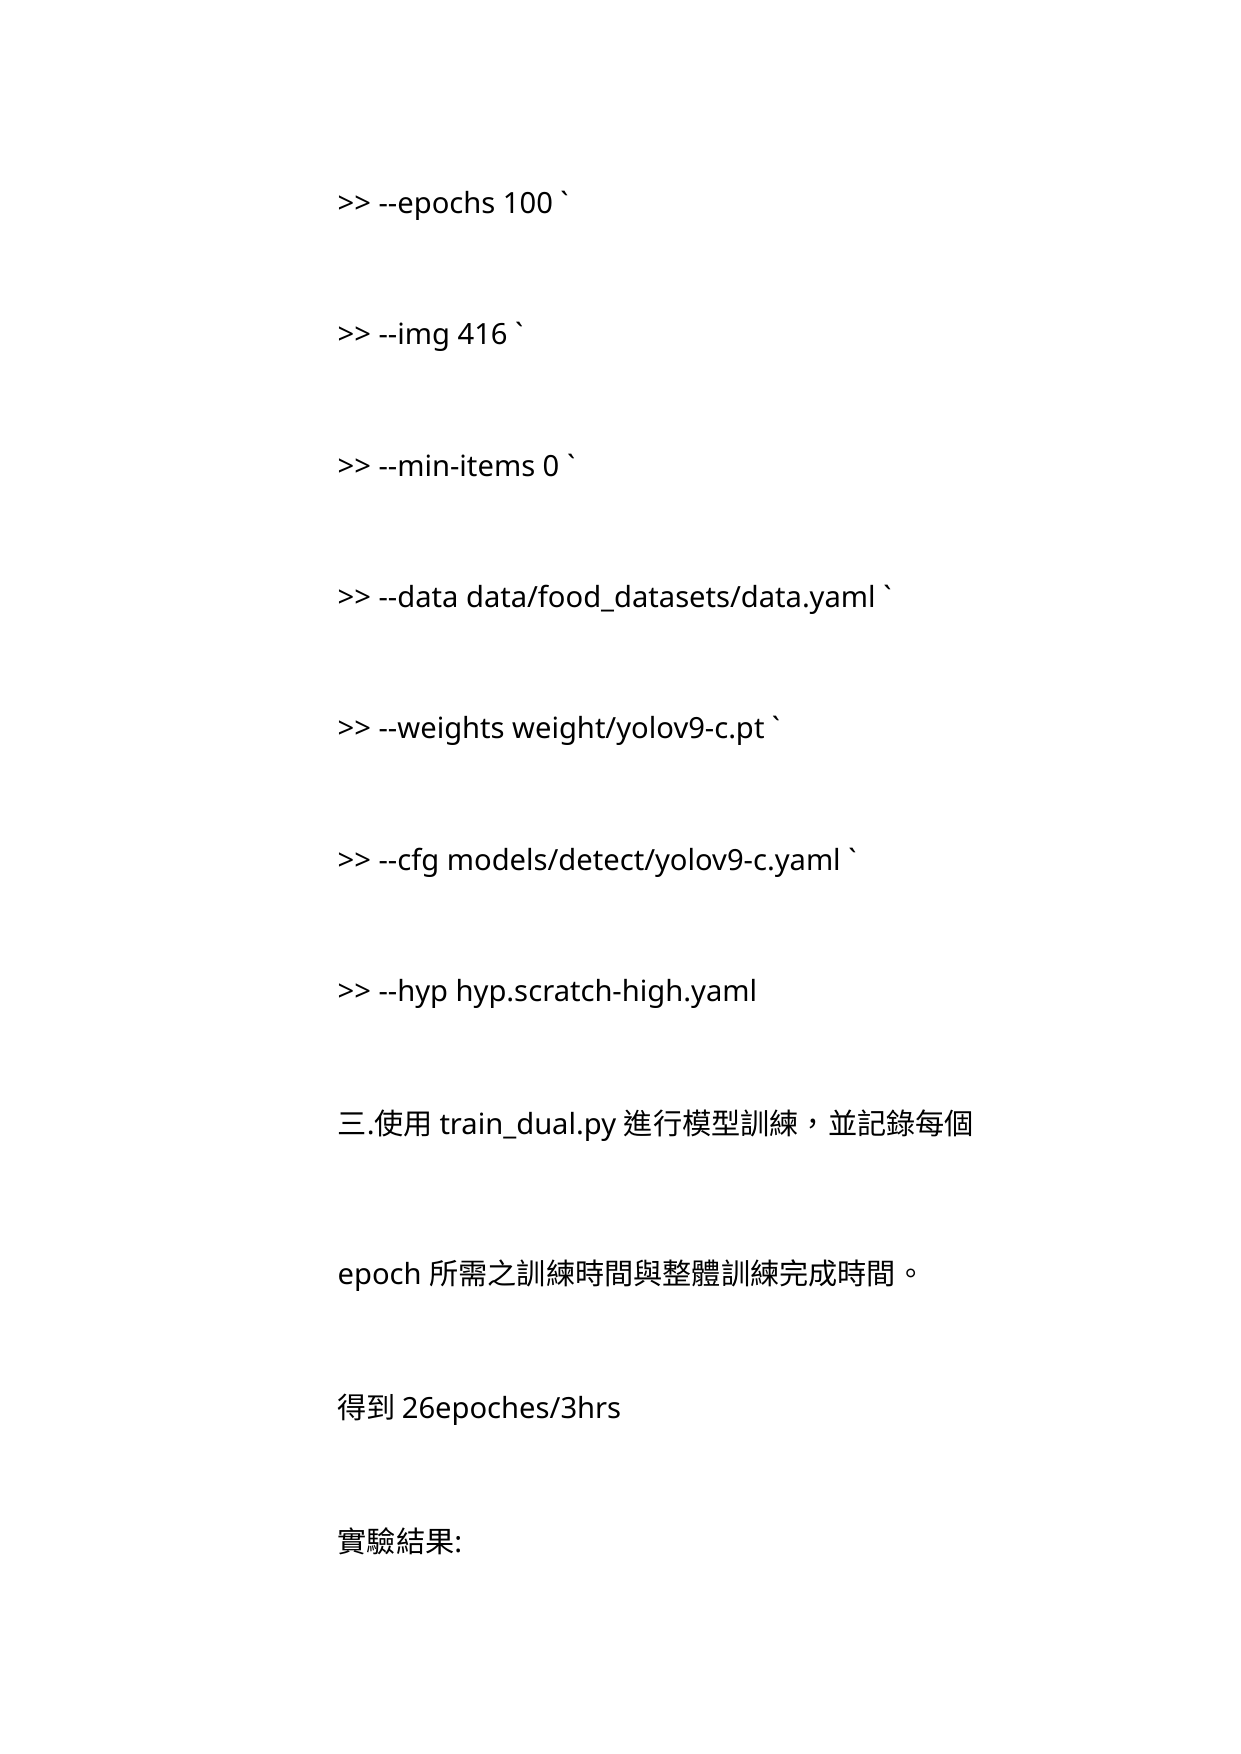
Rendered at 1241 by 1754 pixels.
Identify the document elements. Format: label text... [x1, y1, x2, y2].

text >> --min-items 0 ` [287, 427, 1053, 502]
text >> --cfg models/detect/yolov9-c.yaml ` [287, 821, 1053, 896]
text 實驗結果: [287, 1502, 1053, 1577]
text >> --weights weight/yolov9-c.pt ` [287, 690, 1053, 765]
text >> --hyp hyp.scratch-high.yaml [287, 953, 1053, 1028]
text >> --epochs 100 ` [287, 164, 1053, 239]
text 得到26epoches/3hrs [287, 1368, 1053, 1443]
text >> --img 416 ` [287, 296, 1053, 371]
text >> --data data/food_datasets/data.yaml ` [287, 558, 1053, 633]
text 三.使用 train_dual.py 進行模型訓練，並記錄每個 epoch 所需之訓練時間與整體訓練完成時間。 [337, 1084, 1053, 1309]
